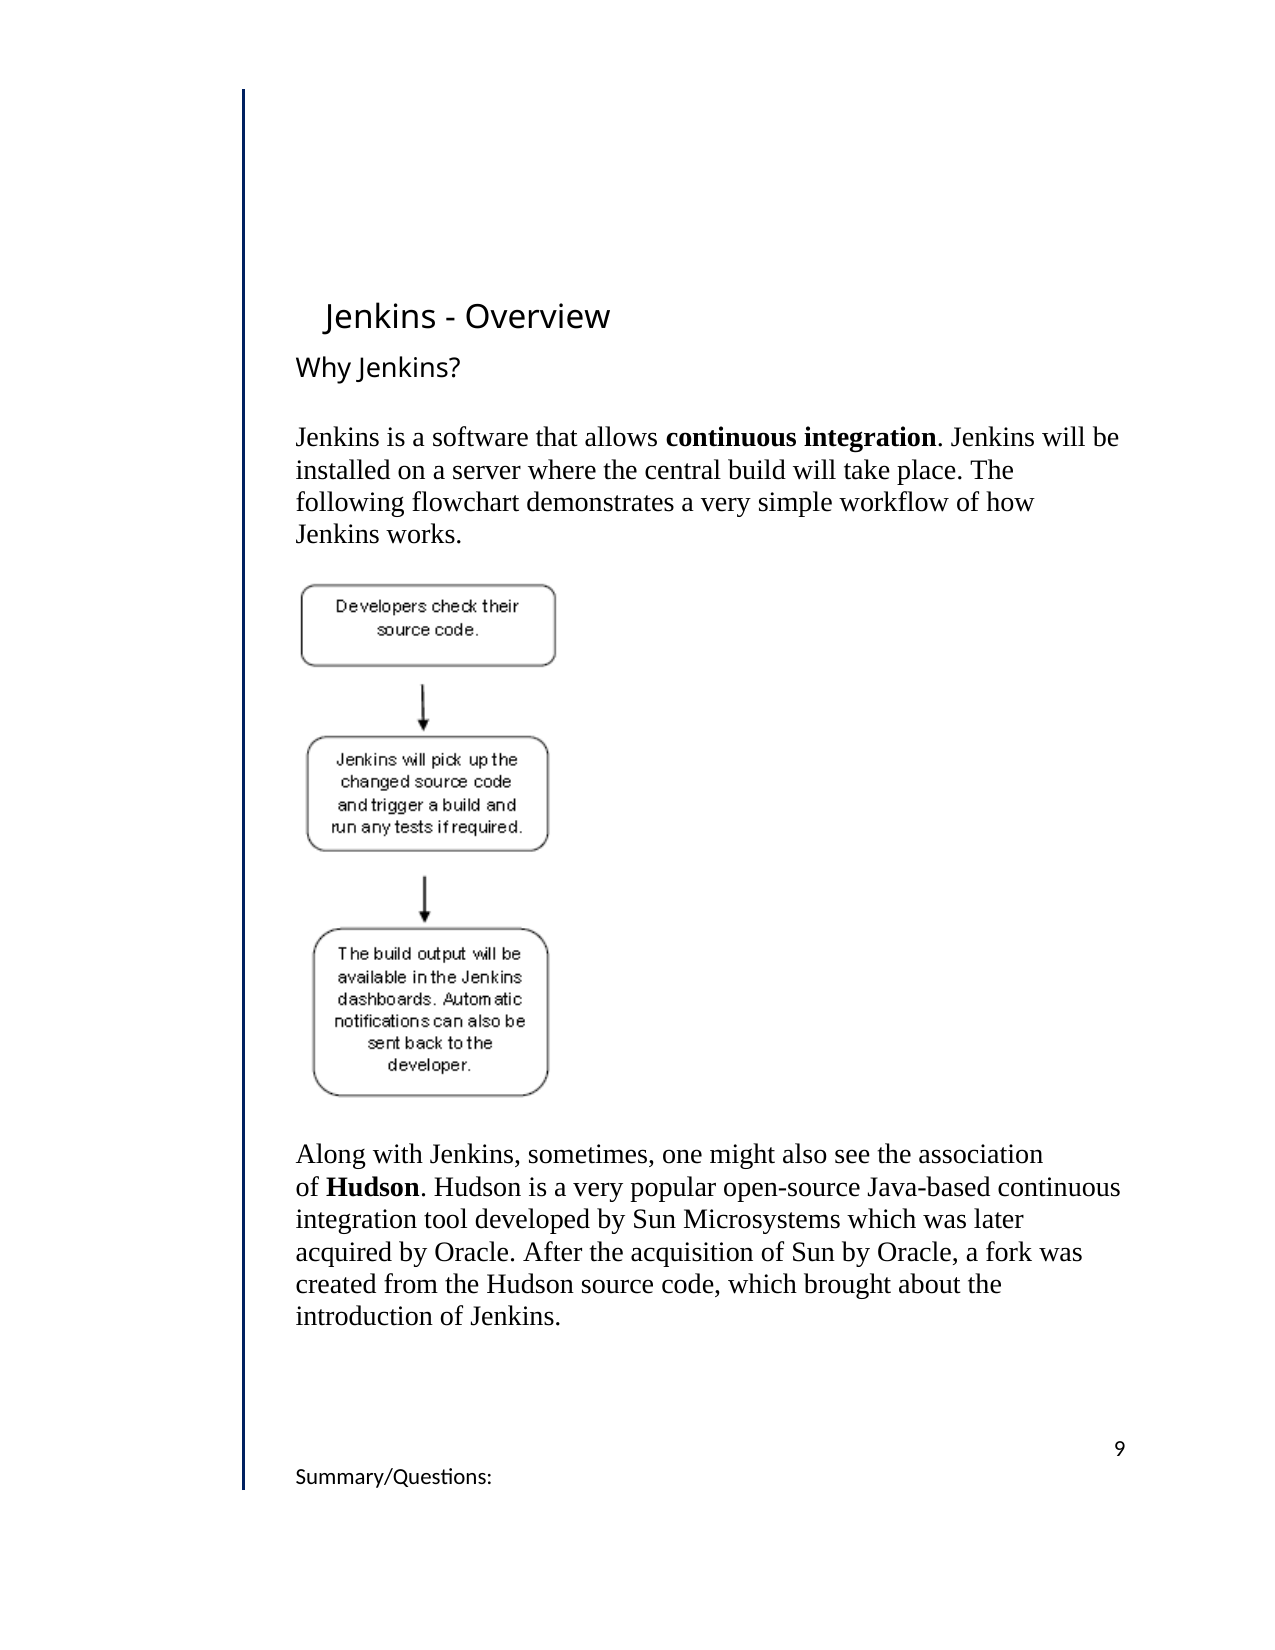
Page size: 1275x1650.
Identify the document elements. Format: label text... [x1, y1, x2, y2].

subtitle Jenkins - Overview [310, 292, 1125, 338]
subtitle Why Jenkins? [295, 349, 1125, 386]
text Jenkins is a software that allows continuous integration. Jenkins will be installed on a server where the central build will take place. The following flowchart demonstrates a very simple workflow of how Jenkins works. [295, 420, 1125, 550]
picture [295, 579, 561, 1104]
text Along with Jenkins, sometimes, one might also see the association of Hudson. Hudson is a very popular open-source Java-based continuous integration tool developed by Sun Microsystems which was later acquired by Oracle. After the acquisition of Sun by Oracle, a fork was created from the Hudson source code, which brought about the introduction of Jenkins. [295, 1137, 1125, 1332]
